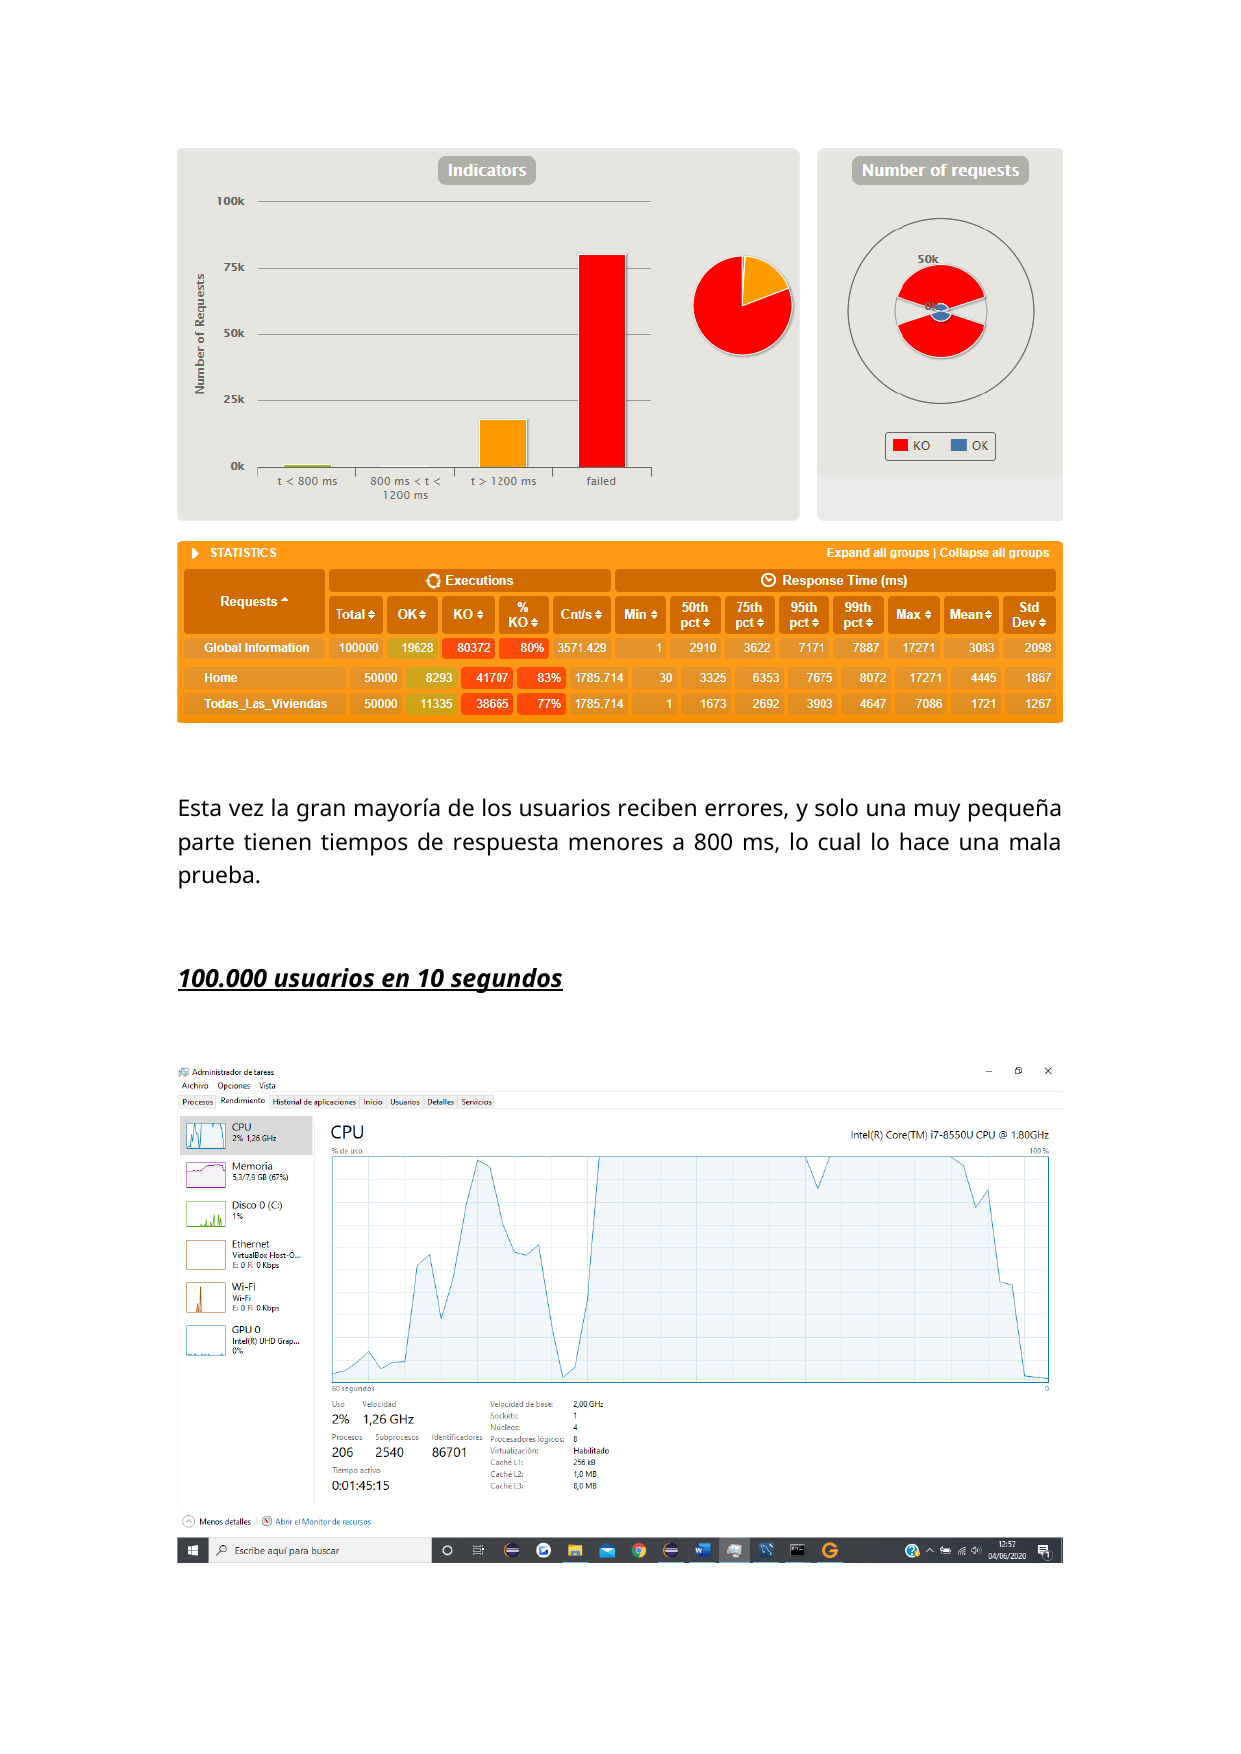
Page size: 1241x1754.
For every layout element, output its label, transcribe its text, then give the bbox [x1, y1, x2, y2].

text Esta vez la gran mayoría de los usuarios reciben errores, y solo una muy pequeña parte tienen tiempos de respuesta menores a 800 ms, lo cual lo hace una mala prueba. [177, 792, 1063, 891]
text 100.000 usuarios en 10 segundos [177, 960, 1063, 994]
picture [177, 1064, 1063, 1563]
picture [177, 147, 1063, 723]
